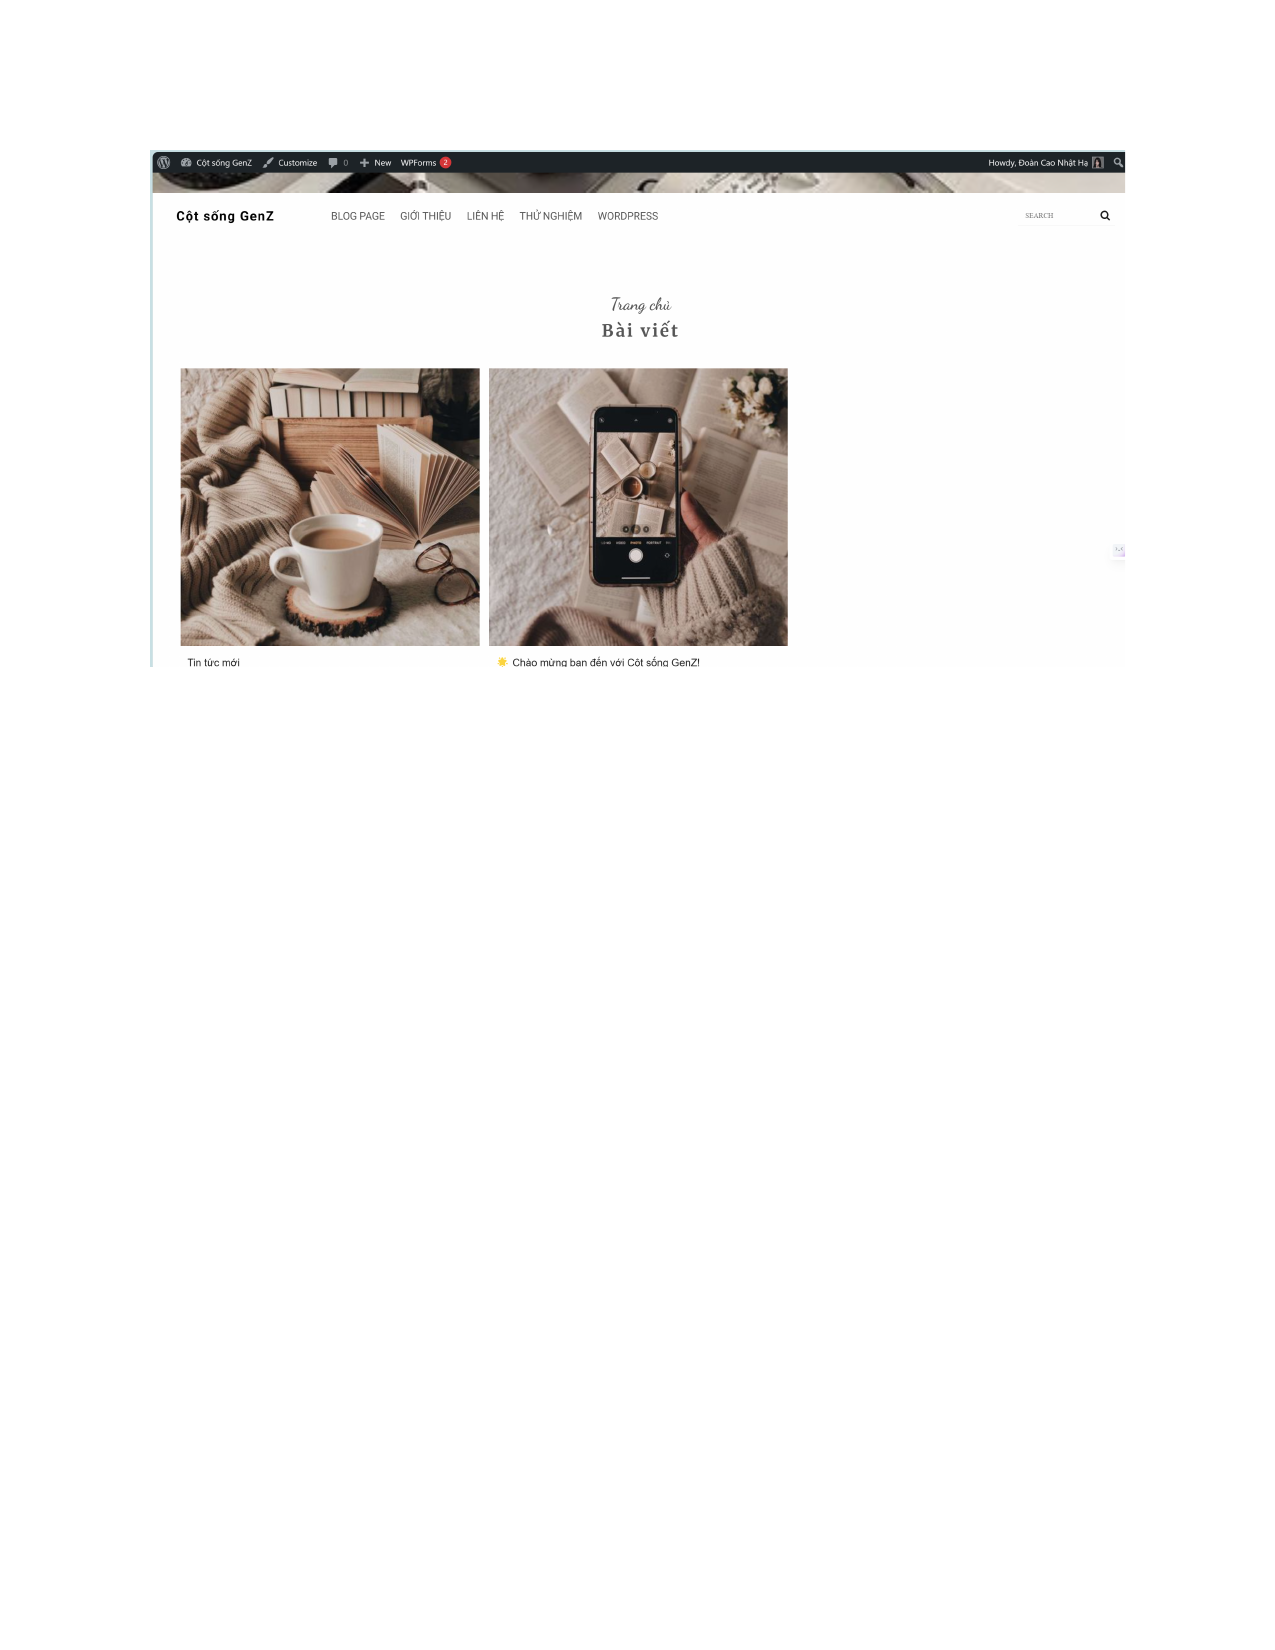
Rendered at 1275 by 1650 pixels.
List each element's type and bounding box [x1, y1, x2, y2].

picture [150, 150, 1125, 667]
